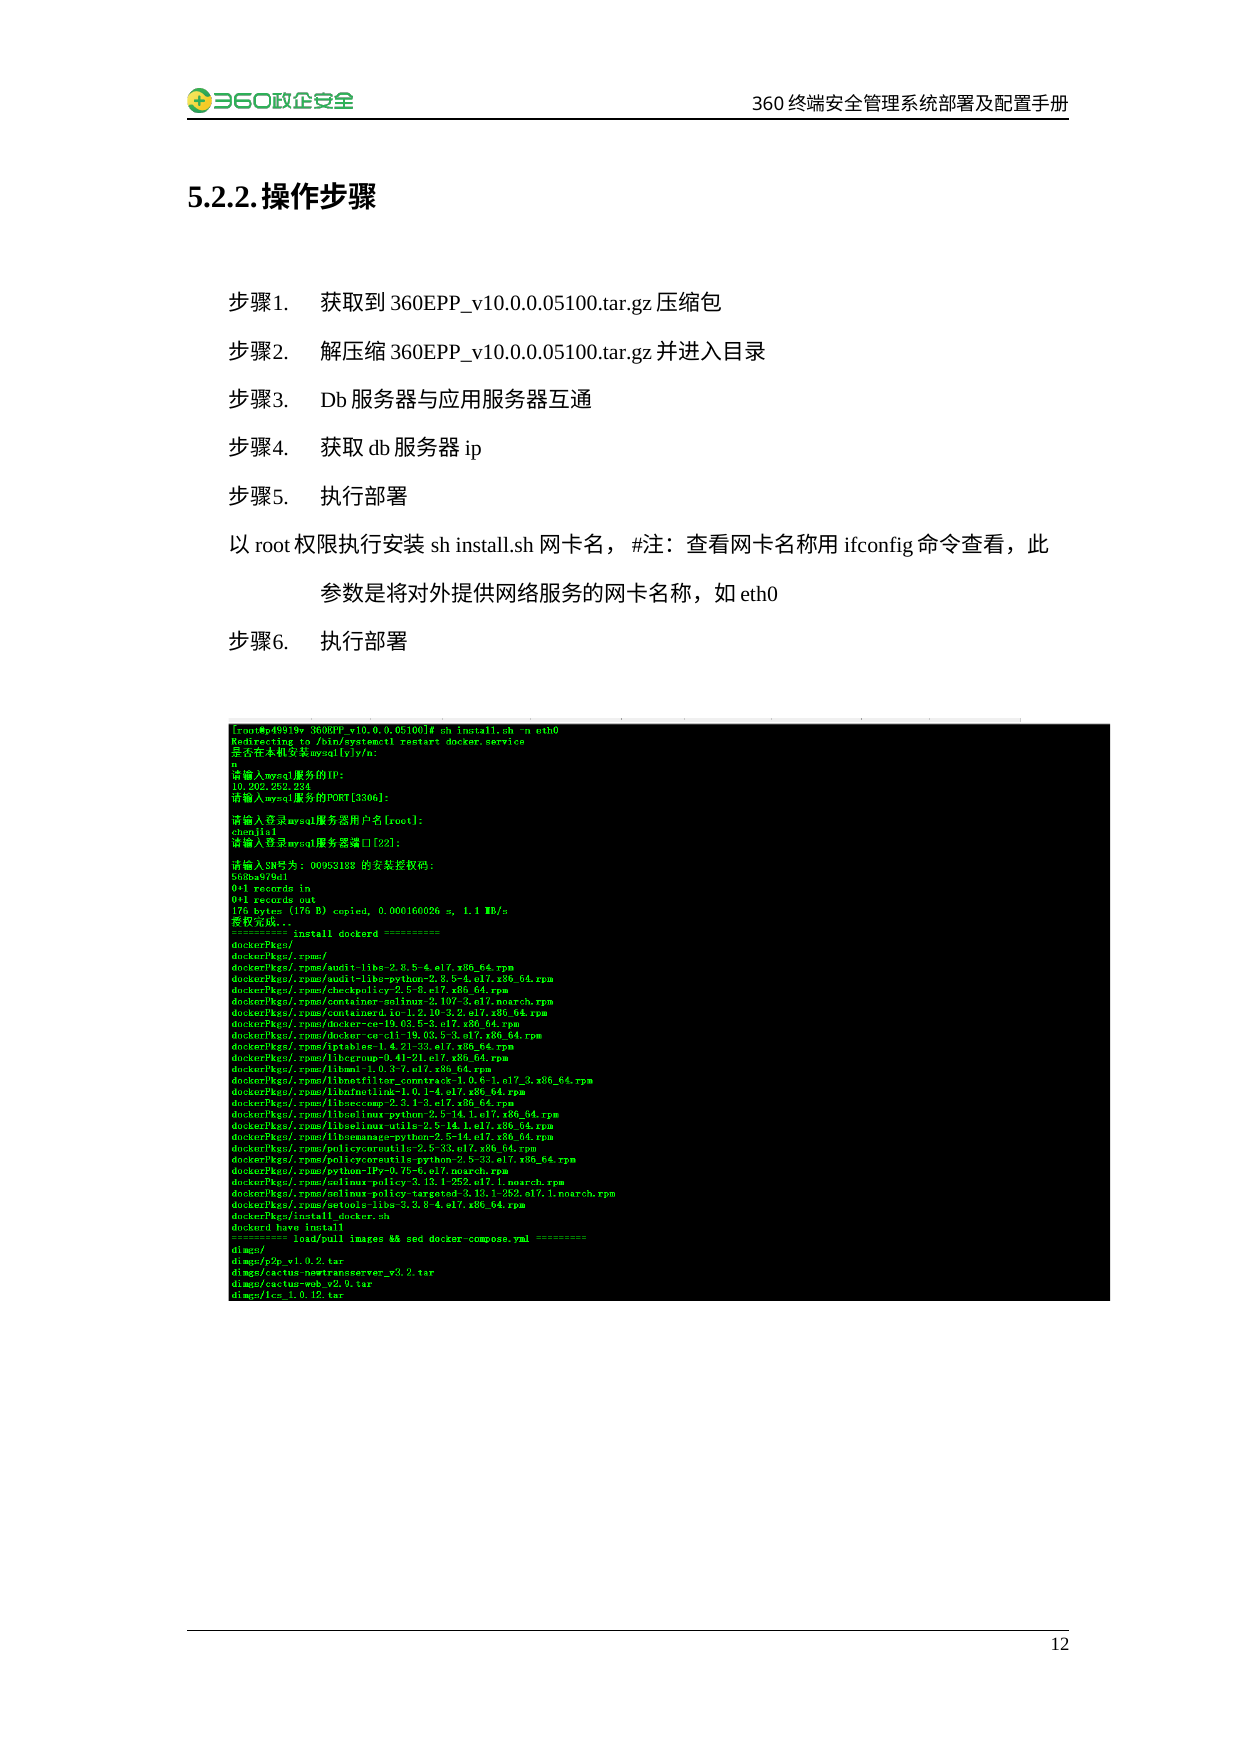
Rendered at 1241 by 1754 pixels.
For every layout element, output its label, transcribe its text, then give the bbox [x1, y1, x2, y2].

picture [228, 718, 1111, 1301]
list 解压缩360EPP_v10.0.0.05100.tar.gz并进入目录 [228, 333, 1069, 366]
list Db服务器与应用服务器互通 [228, 382, 1069, 414]
list 获取到360EPP_v10.0.0.05100.tar.gz压缩包 [228, 285, 1069, 317]
list 执行部署 [228, 624, 1069, 656]
picture [187, 88, 353, 113]
list 以root权限执行安装 sh install.sh 网卡名， #注：查看网卡名称用ifconfig命令查看，此参数是将对外提供网络服务的网卡名称，如eth0 [228, 527, 1069, 608]
list 获取db服务器ip [228, 430, 1069, 462]
list 执行部署 [228, 478, 1069, 511]
subtitle 操作步骤 [187, 162, 1069, 227]
